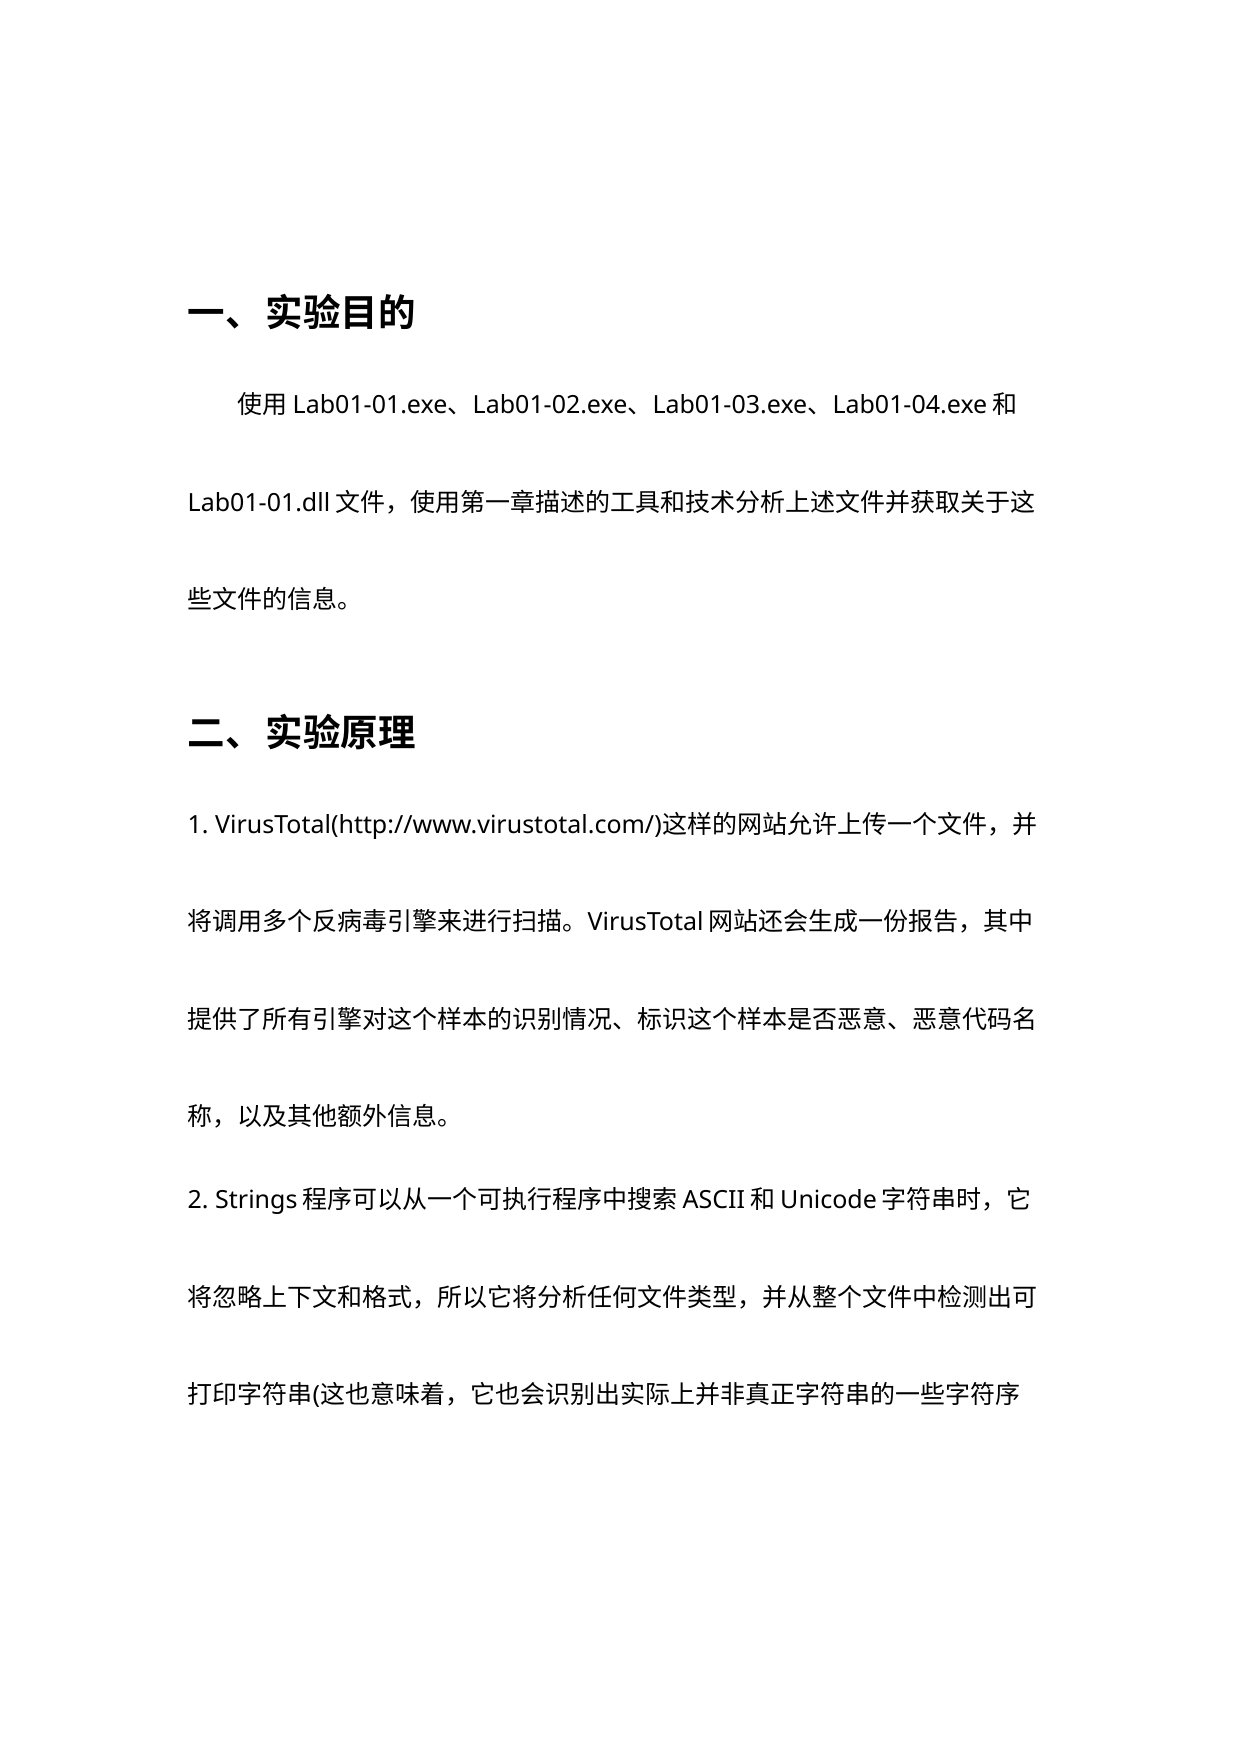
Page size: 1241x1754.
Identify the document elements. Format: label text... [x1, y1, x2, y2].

list VirusTotal(http://www.virustotal.com/)这样的网站允许上传一个文件，并将调用多个反病毒引擎来进行扫描。VirusTotal网站还会生成一份报告，其中提供了所有引擎对这个样本的识别情况、标识这个样本是否恶意、恶意代码名称，以及其他额外信息。 [187, 790, 1053, 1147]
list 实验目的 [187, 278, 1053, 343]
list 使用Lab01-01.exe、Lab01-02.exe、Lab01-03.exe、Lab01-04.exe和Lab01-01.dll文件，使用第一章描述的工具和技术分析上述文件并获取关于这些文件的信息。 [187, 370, 1053, 630]
list 实验原理 [187, 698, 1053, 763]
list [187, 1165, 1053, 1425]
